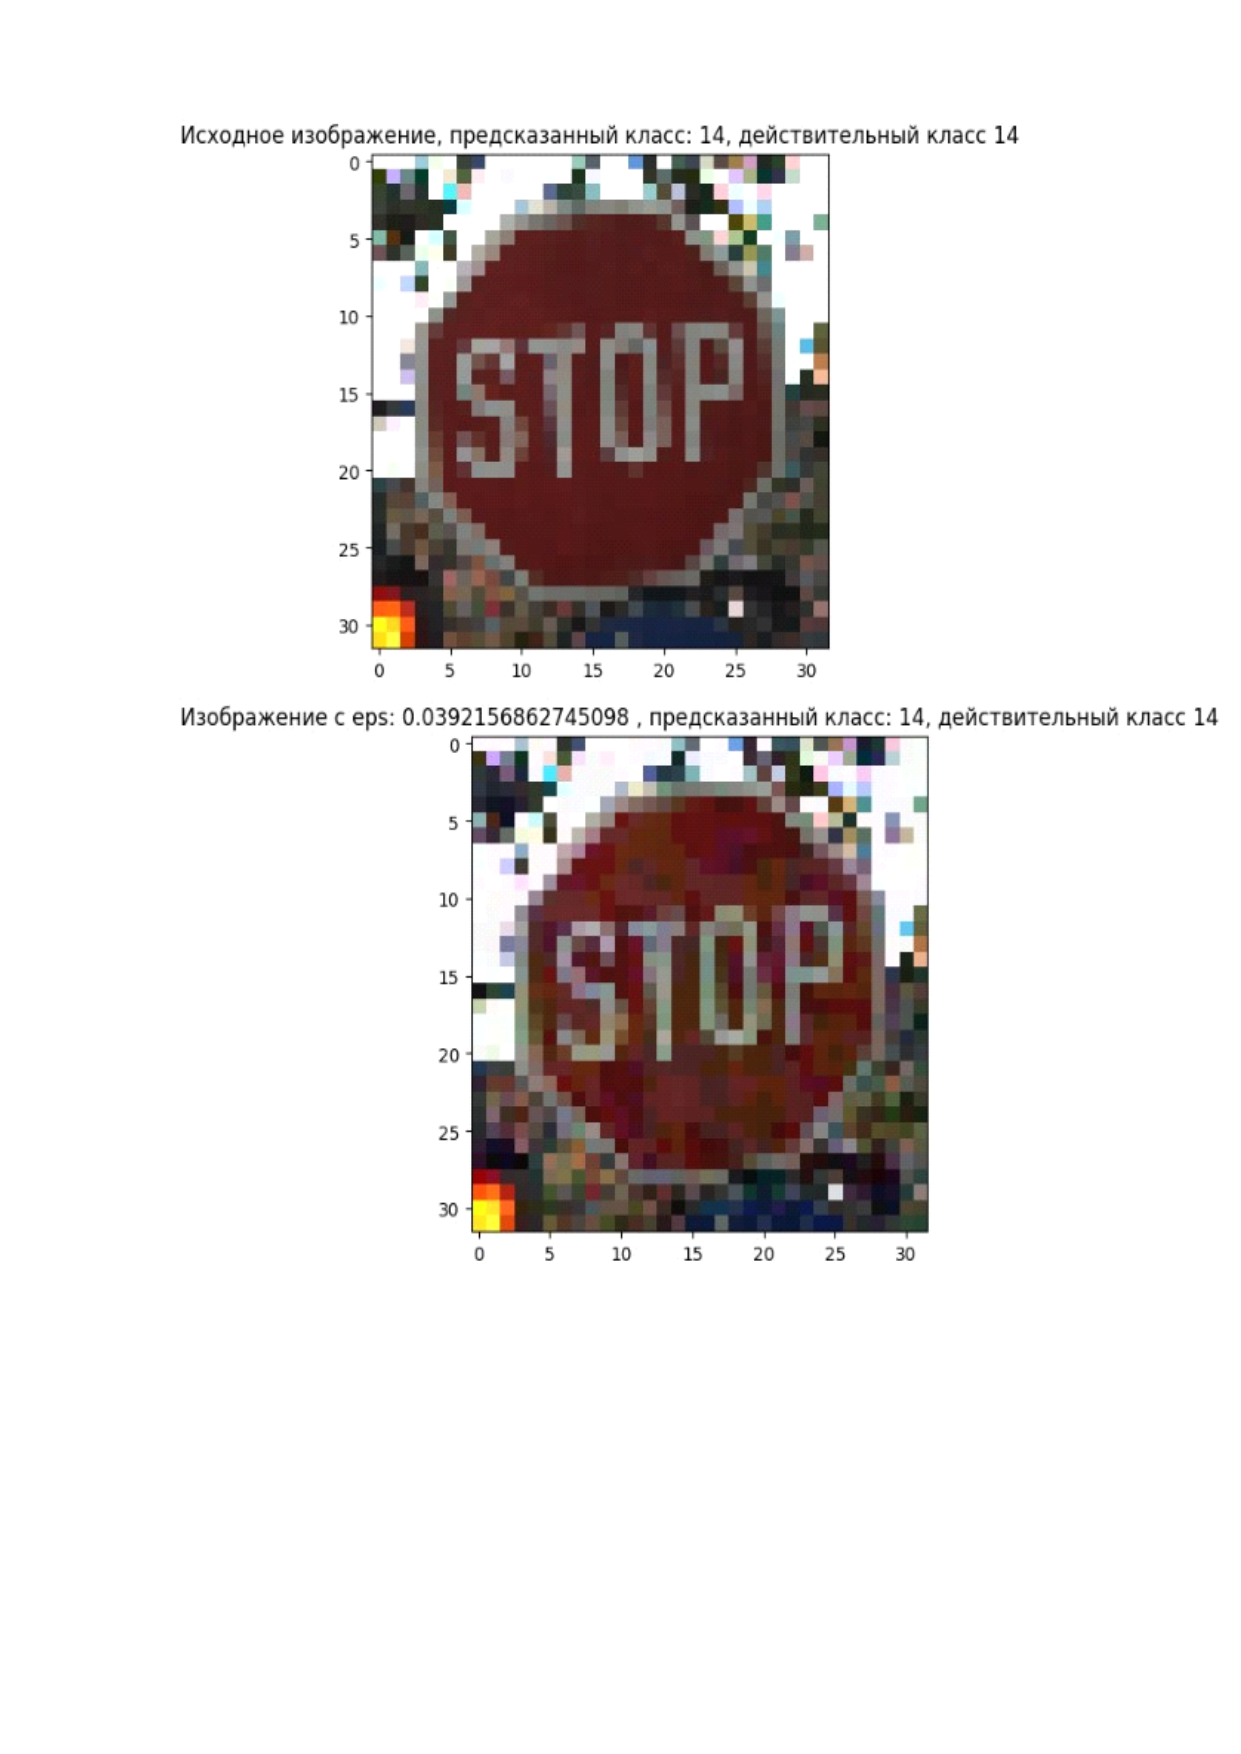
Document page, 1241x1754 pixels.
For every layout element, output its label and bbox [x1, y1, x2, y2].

picture [177, 118, 1231, 1269]
